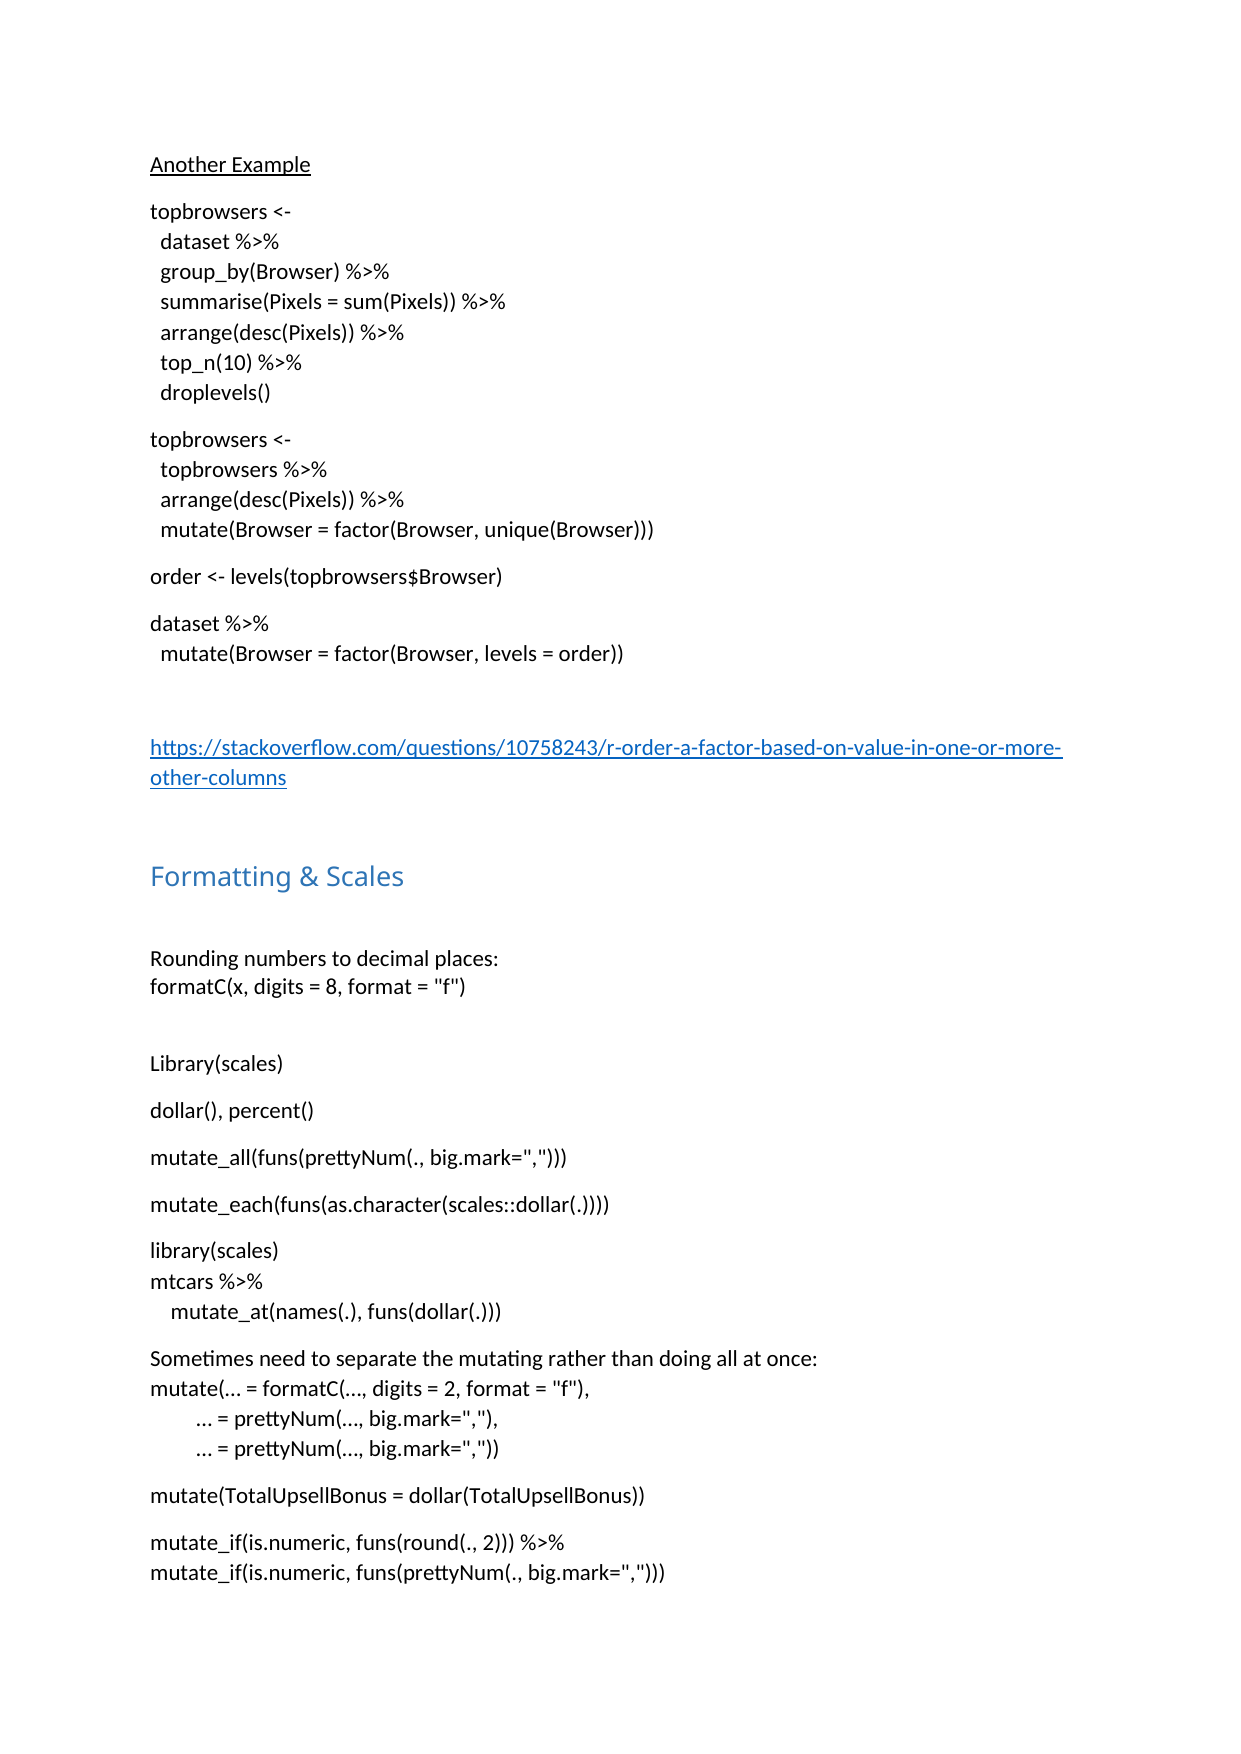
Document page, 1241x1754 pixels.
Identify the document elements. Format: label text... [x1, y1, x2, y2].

text Sometimes need to separate the mutating rather than doing all at once: mutate(… = formatC(…, digits = 2, format = "f"), … = prettyNum(…, big.mark=","), … = prettyNum(…, big.mark=",")) [150, 1344, 1090, 1462]
text mutate(TotalUpsellBonus = dollar(TotalUpsellBonus)) [150, 1481, 1090, 1509]
text https://stackoverflow.com/questions/10758243/r-order-a-factor-based-on-value-in-one-or-more-other-columns [150, 733, 1090, 792]
text mutate_if(is.numeric, funs(round(., 2))) %>% mutate_if(is.numeric, funs(prettyNum(., big.mark=","))) [150, 1528, 1090, 1586]
text Library(scales) [150, 1019, 1090, 1077]
text Rounding numbers to decimal places: [150, 944, 1090, 972]
text mutate_all(funs(prettyNum(., big.mark=","))) [150, 1143, 1090, 1171]
text dollar(), percent() [150, 1096, 1090, 1124]
text library(scales) mtcars %>% mutate_at(names(.), funs(dollar(.))) [150, 1237, 1090, 1325]
text topbrowsers <- topbrowsers %>% arrange(desc(Pixels)) %>% mutate(Browser = factor(Browser, unique(Browser))) [150, 425, 1090, 544]
subtitle Formatting & Scales [150, 857, 1090, 894]
text Another Example [150, 150, 1090, 178]
text dataset %>% mutate(Browser = factor(Browser, levels = order)) [150, 609, 1090, 668]
text formatC(x, digits = 8, format = "f") [150, 972, 1090, 1000]
text mutate_each(funs(as.character(scales::dollar(.)))) [150, 1190, 1090, 1218]
text order <- levels(topbrowsers$Browser) [150, 562, 1090, 591]
text topbrowsers <- dataset %>% group_by(Browser) %>% summarise(Pixels = sum(Pixels)) %>% arrange(desc(Pixels)) %>% top_n(10) %>% droplevels() [150, 197, 1090, 406]
